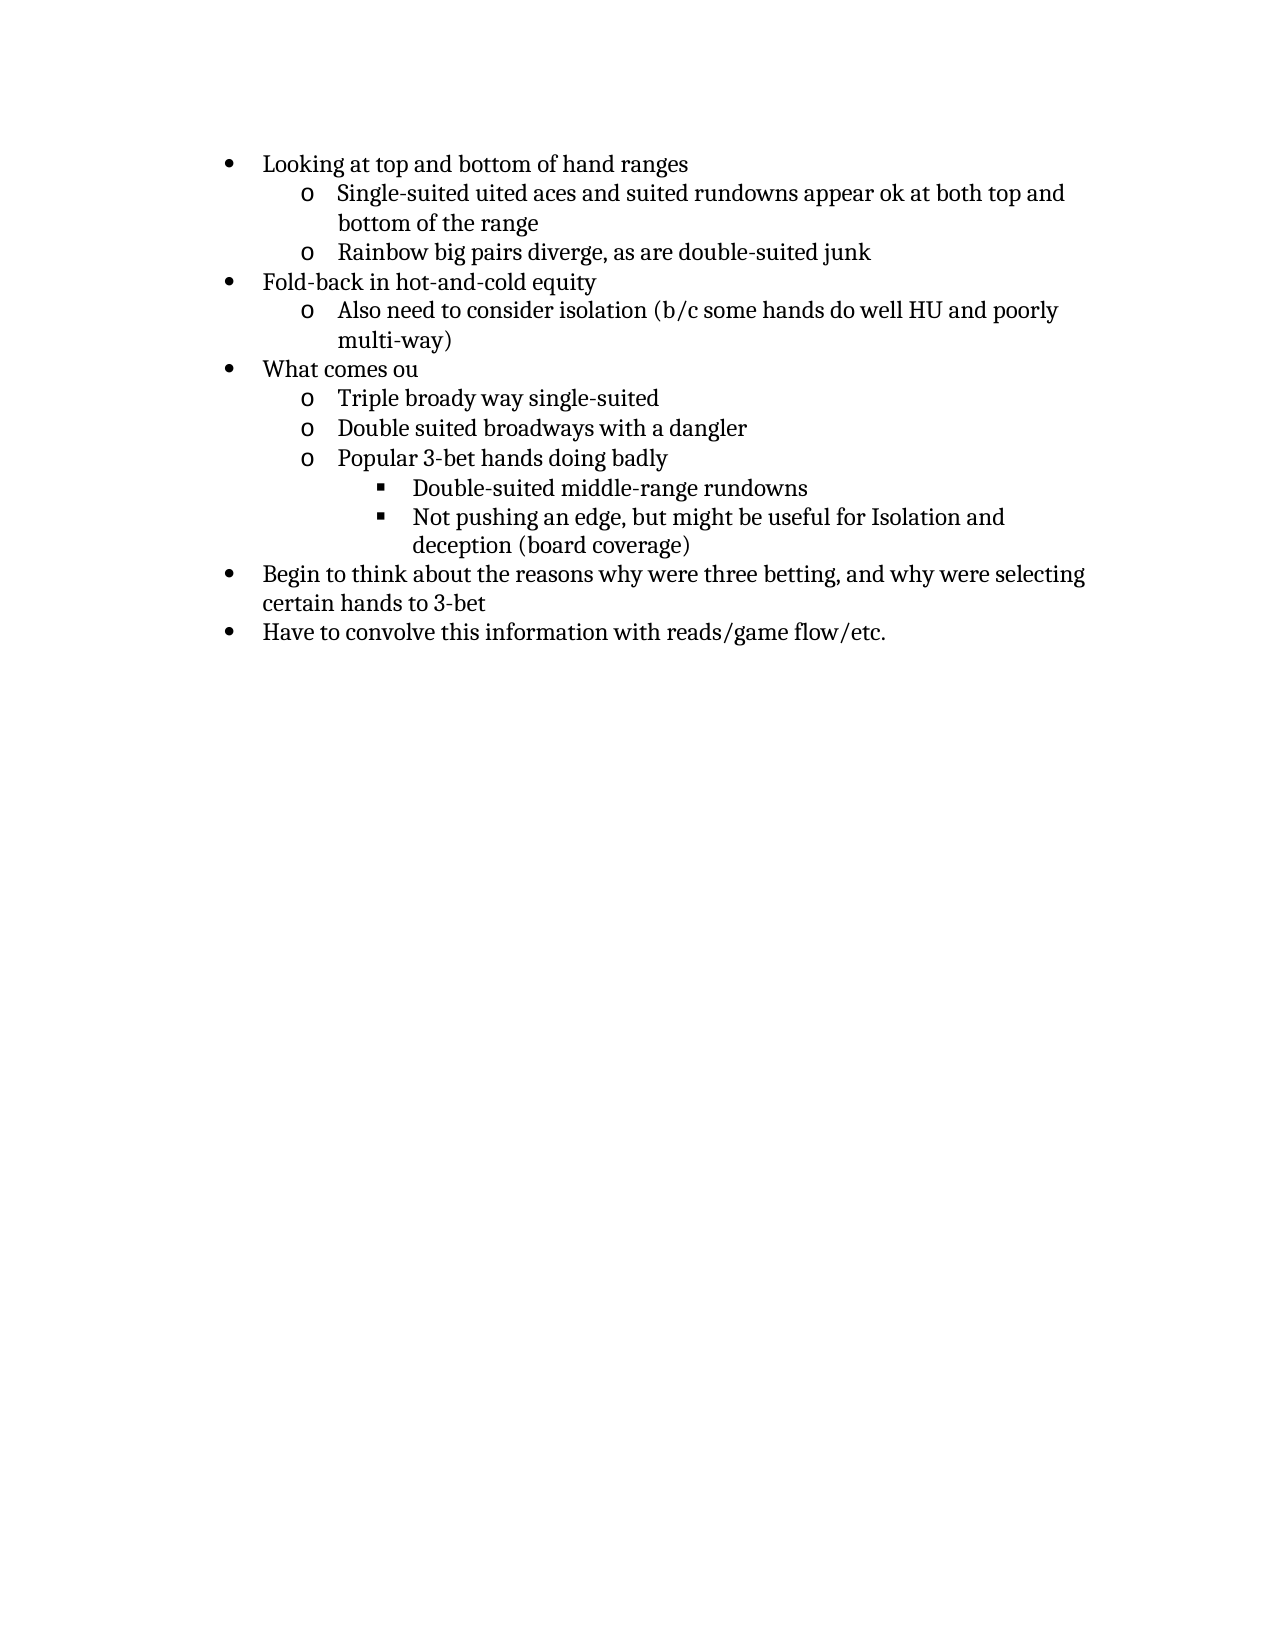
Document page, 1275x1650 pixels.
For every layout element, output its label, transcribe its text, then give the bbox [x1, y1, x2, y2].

list Looking at top and bottom of hand ranges [225, 150, 1087, 179]
list Begin to think about the reasons why were three betting, and why were selecting certain hands to 3-bet [225, 560, 1087, 617]
list Double-suited middle-range rundowns [375, 474, 1087, 502]
list Rainbow big pairs diverge, as are double-suited junk [300, 237, 1087, 267]
list Have to convolve this information with reads/game flow/etc. [225, 617, 1087, 646]
list Double suited broadways with a dangler [300, 414, 1087, 444]
list Triple broady way single-suited [300, 384, 1087, 414]
list Fold-back in hot-and-cold equity [225, 267, 1087, 296]
list Not pushing an edge, but might be useful for Isolation and deception (board coverage) [375, 502, 1087, 560]
list Popular 3-bet hands doing badly [300, 444, 1087, 474]
list Single-suited uited aces and suited rundowns appear ok at both top and bottom of the range [300, 179, 1087, 237]
list What comes ou [225, 355, 1087, 384]
list Also need to consider isolation (b/c some hands do well HU and poorly multi-way) [300, 296, 1087, 355]
